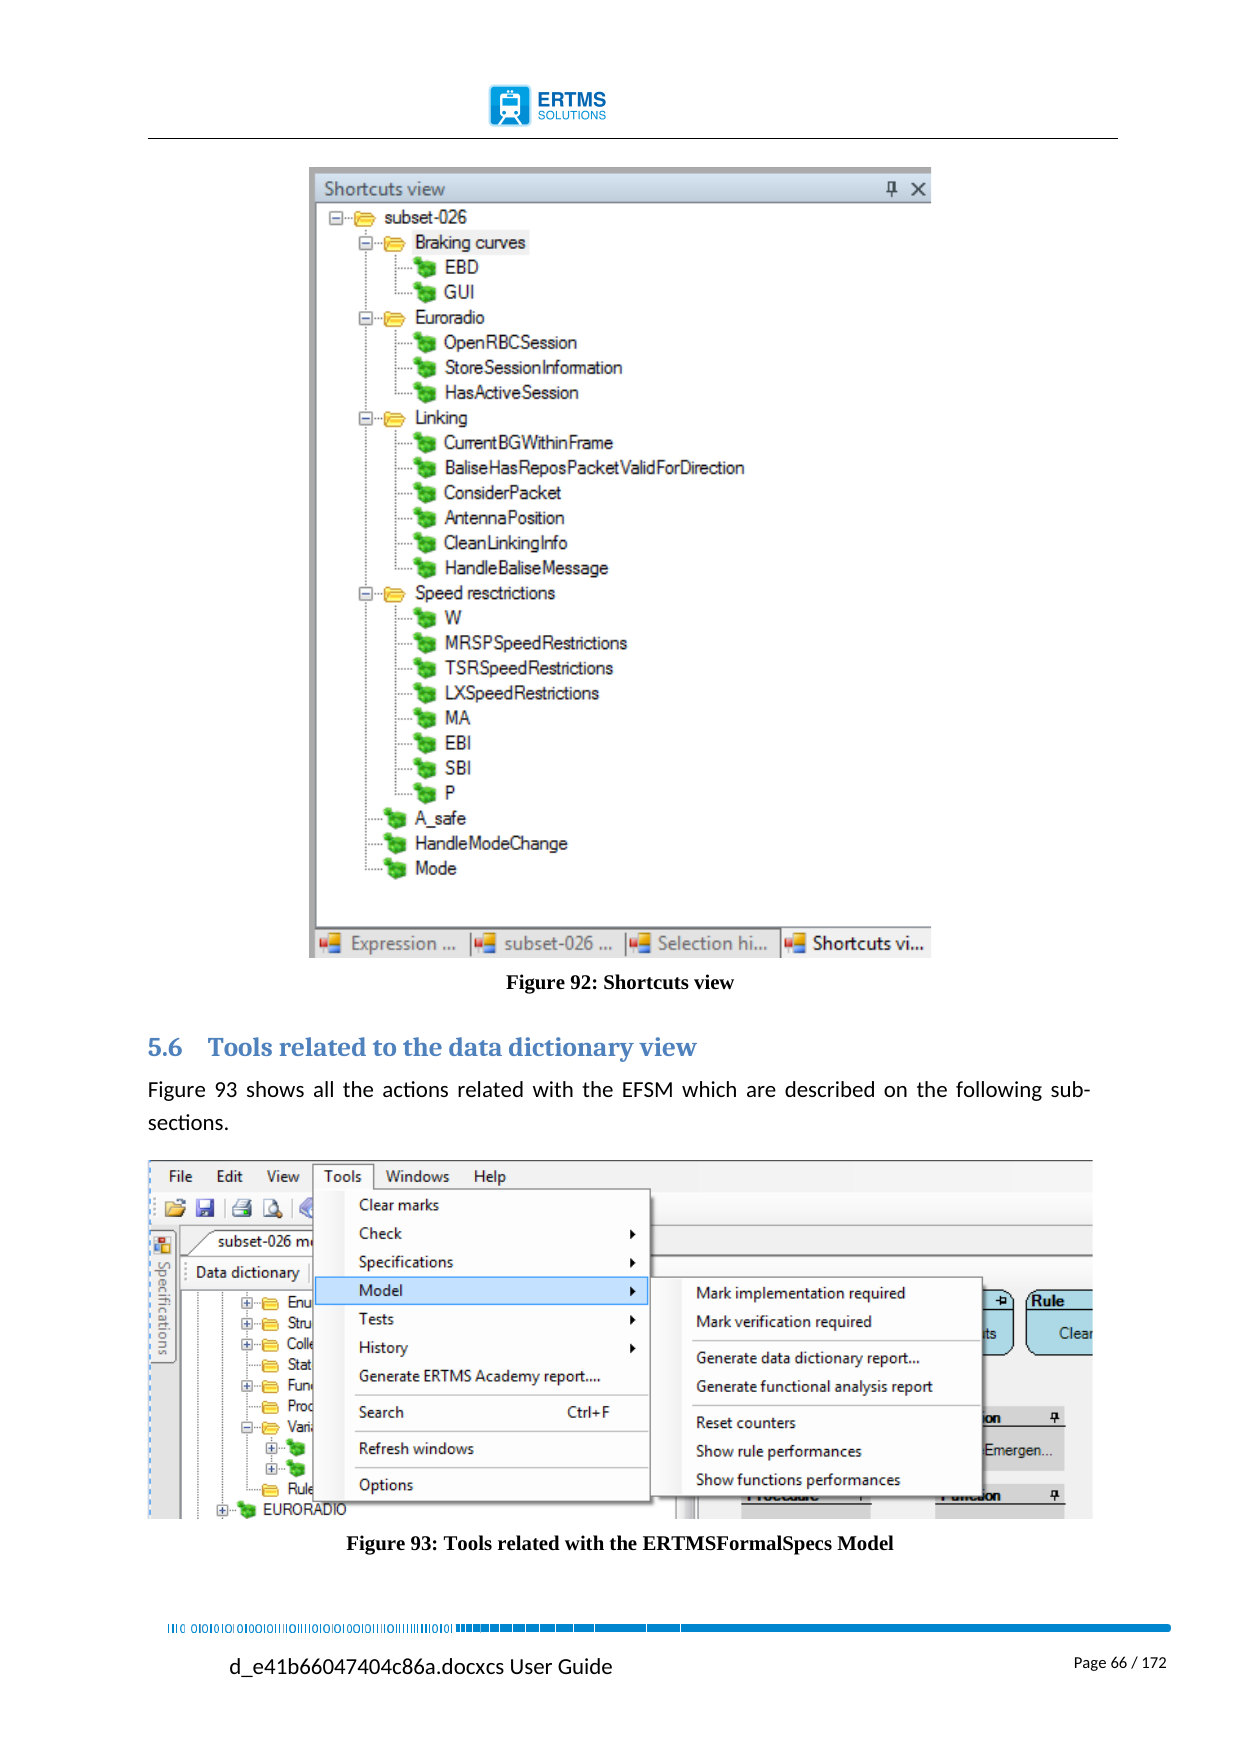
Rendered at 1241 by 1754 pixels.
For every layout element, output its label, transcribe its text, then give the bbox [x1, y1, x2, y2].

subtitle Tools related to the data dictionary view [148, 1032, 1093, 1063]
text Figure 93: Tools related with the ERTMSFormalSpecs Model [148, 1531, 1093, 1555]
text Figure 92: Shortcuts view [148, 970, 1093, 994]
text Figure 93 shows all the actions related with the EFSM which are described on the following sub-sections. [148, 1075, 1093, 1136]
picture [309, 167, 932, 958]
picture [147, 1160, 1093, 1519]
picture [167, 1624, 1171, 1633]
picture [477, 73, 617, 138]
